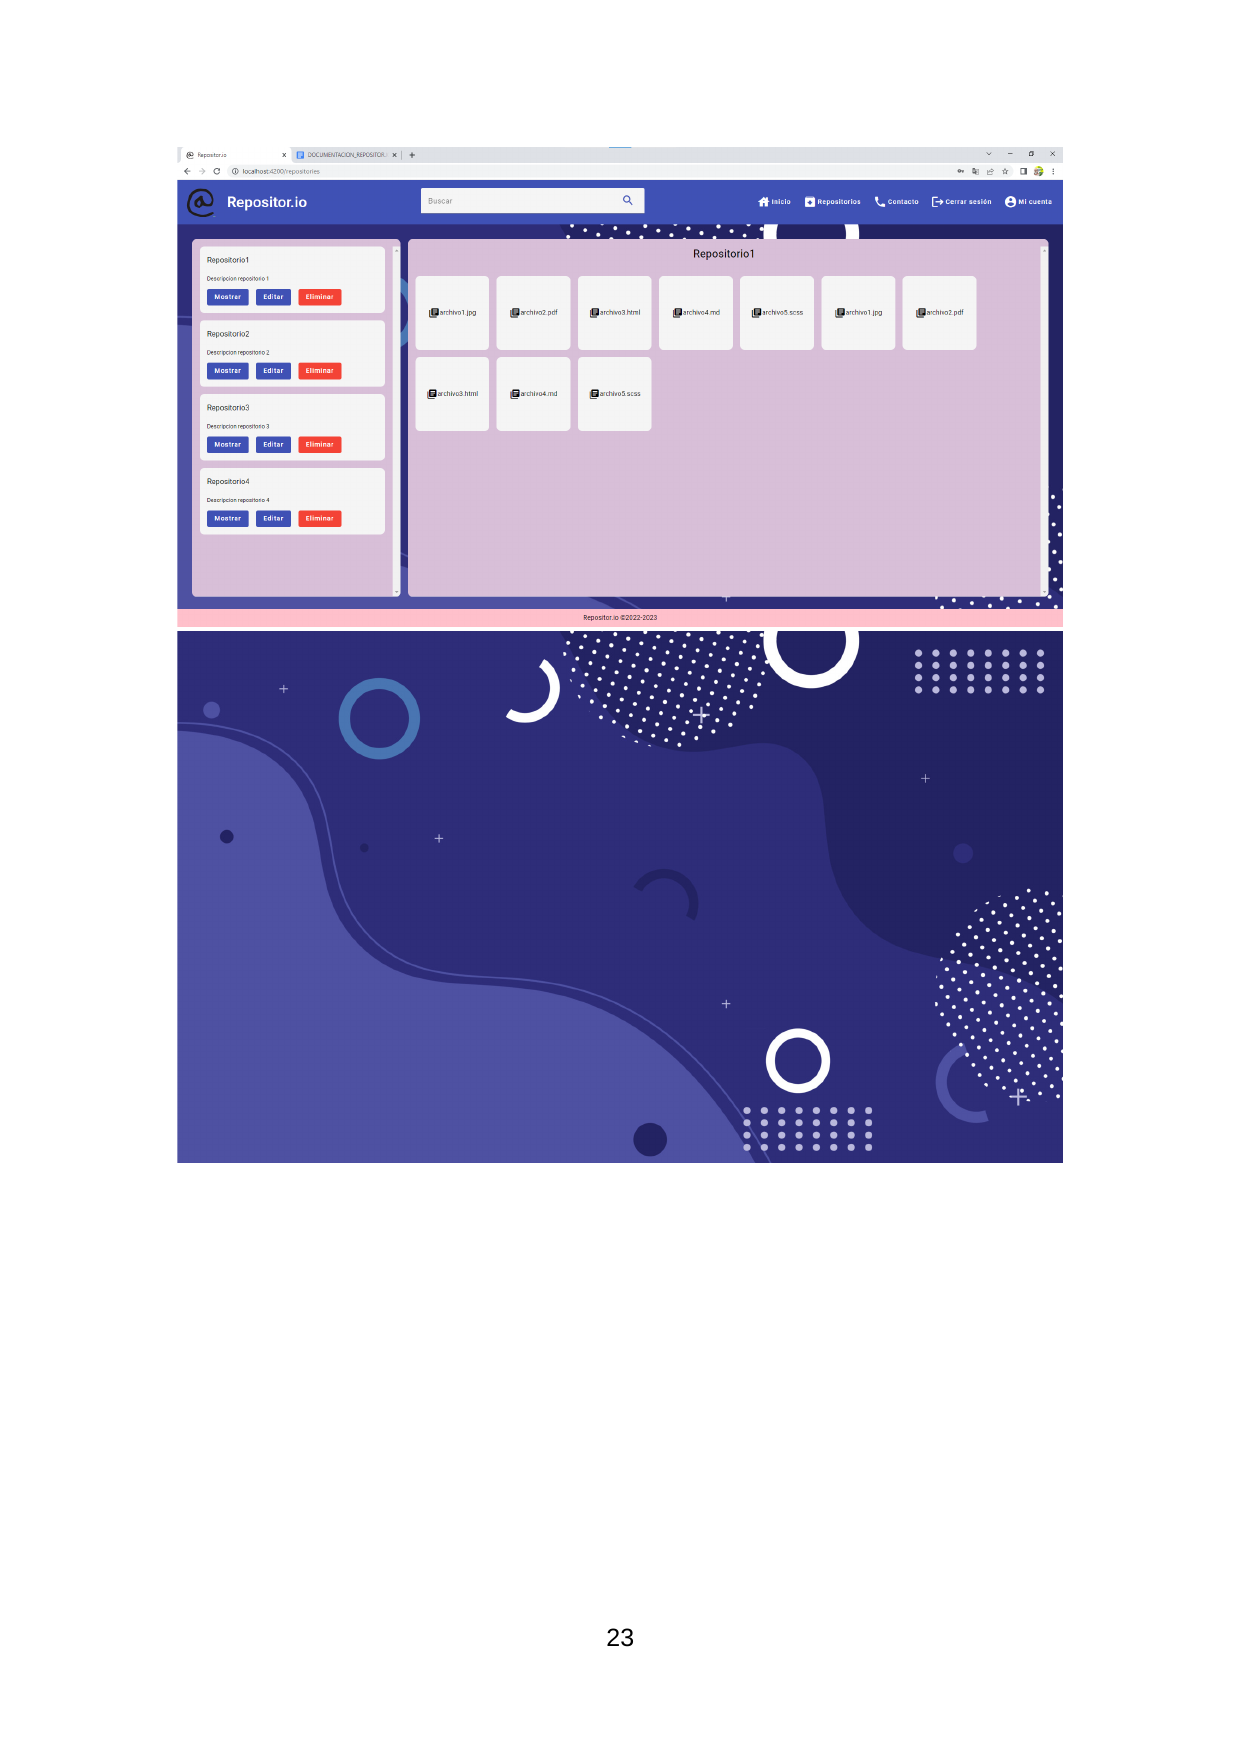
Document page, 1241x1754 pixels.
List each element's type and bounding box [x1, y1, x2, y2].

picture [177, 147, 1063, 627]
picture [177, 631, 1063, 1163]
